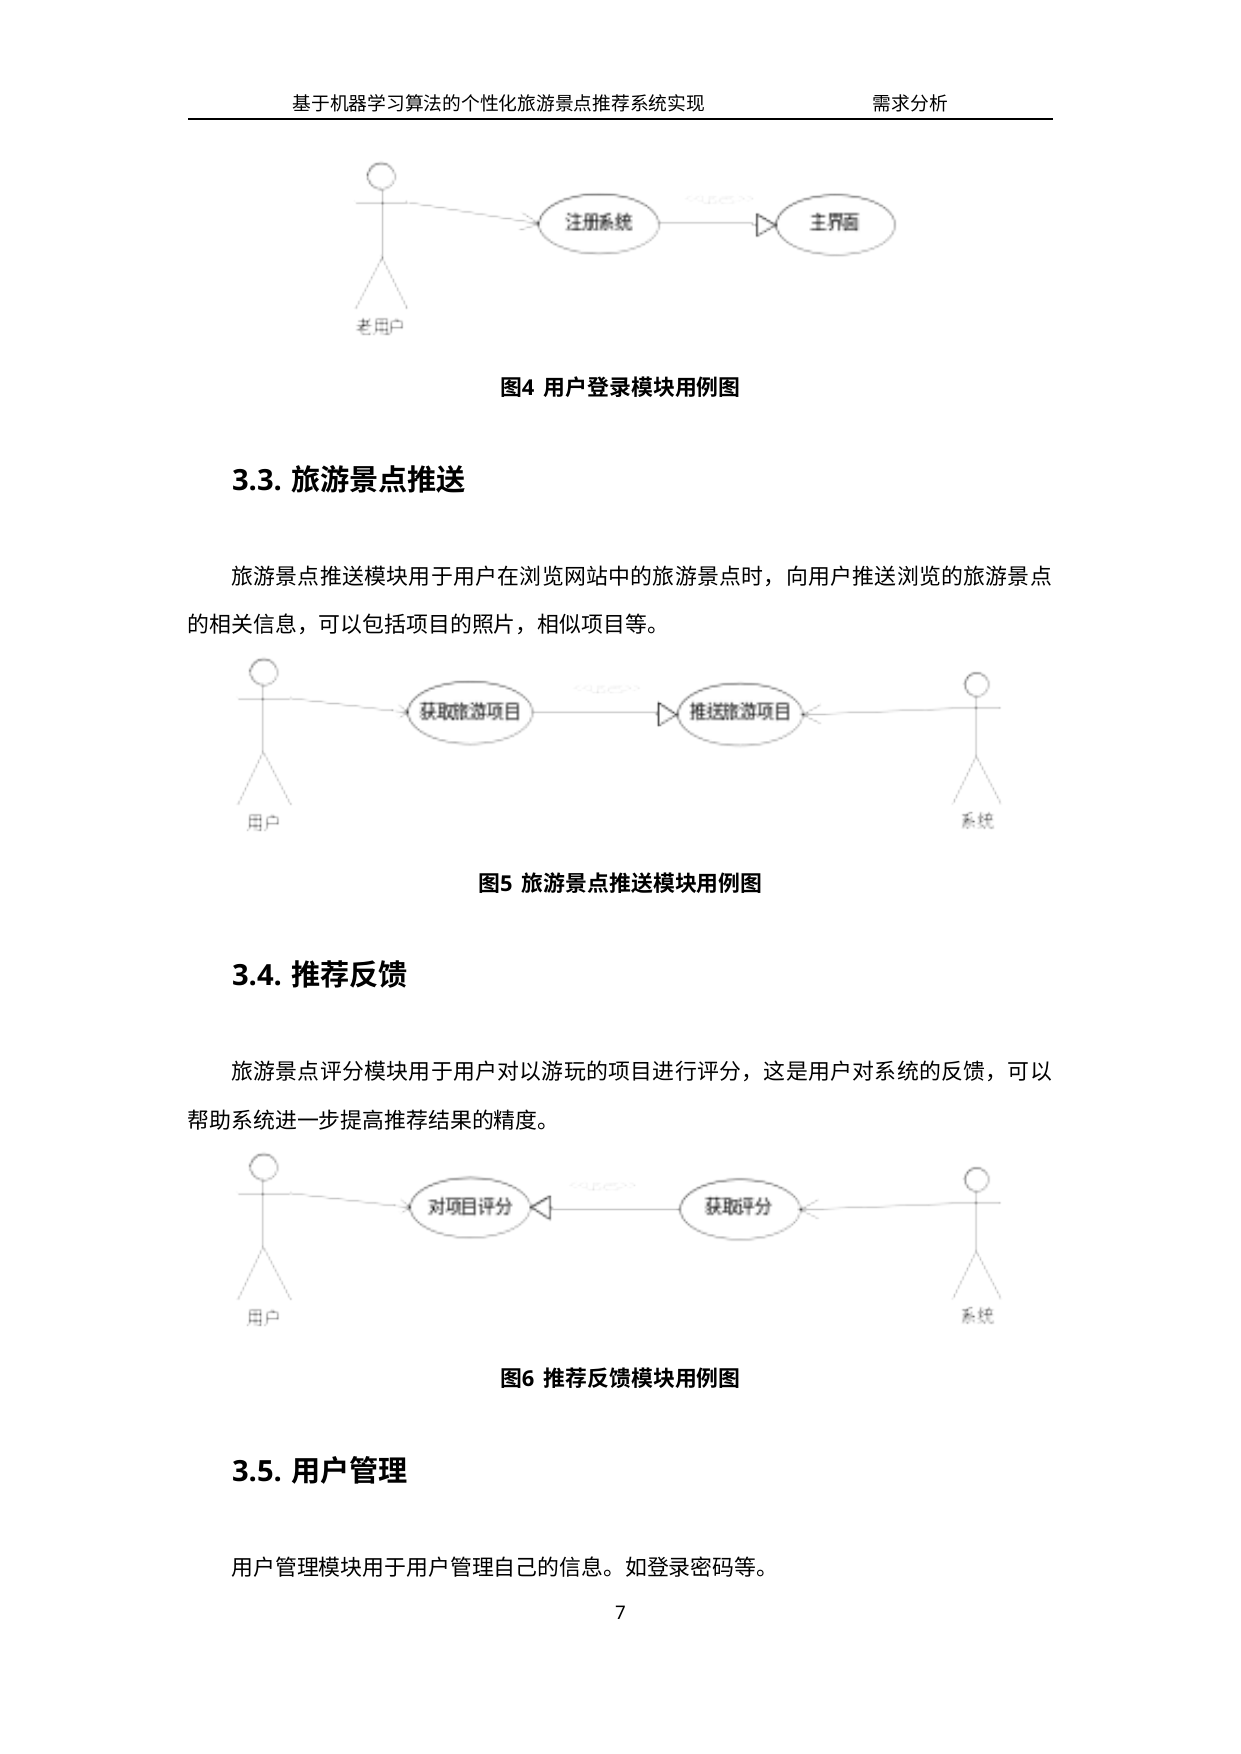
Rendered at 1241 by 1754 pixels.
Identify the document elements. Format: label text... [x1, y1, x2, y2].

text 用户登录模块用例图 [187, 370, 1053, 402]
text 推荐反馈模块用例图 [187, 1361, 1053, 1393]
subtitle 旅游景点推送 [232, 445, 1053, 510]
text 旅游景点评分模块用于用户对以游玩的项目进行评分，这是用户对系统的反馈，可以帮助系统进一步提高推荐结果的精度。 [187, 1054, 1053, 1135]
subtitle 推荐反馈 [232, 941, 1053, 1006]
text 用户管理模块用于用户管理自己的信息。如登录密码等。 [187, 1549, 1053, 1582]
text 旅游景点推送模块用于用户在浏览网站中的旅游景点时，向用户推送浏览的旅游景点的相关信息，可以包括项目的照片，相似项目等。 [187, 558, 1053, 639]
text 旅游景点推送模块用例图 [187, 865, 1053, 898]
subtitle 用户管理 [232, 1436, 1053, 1501]
